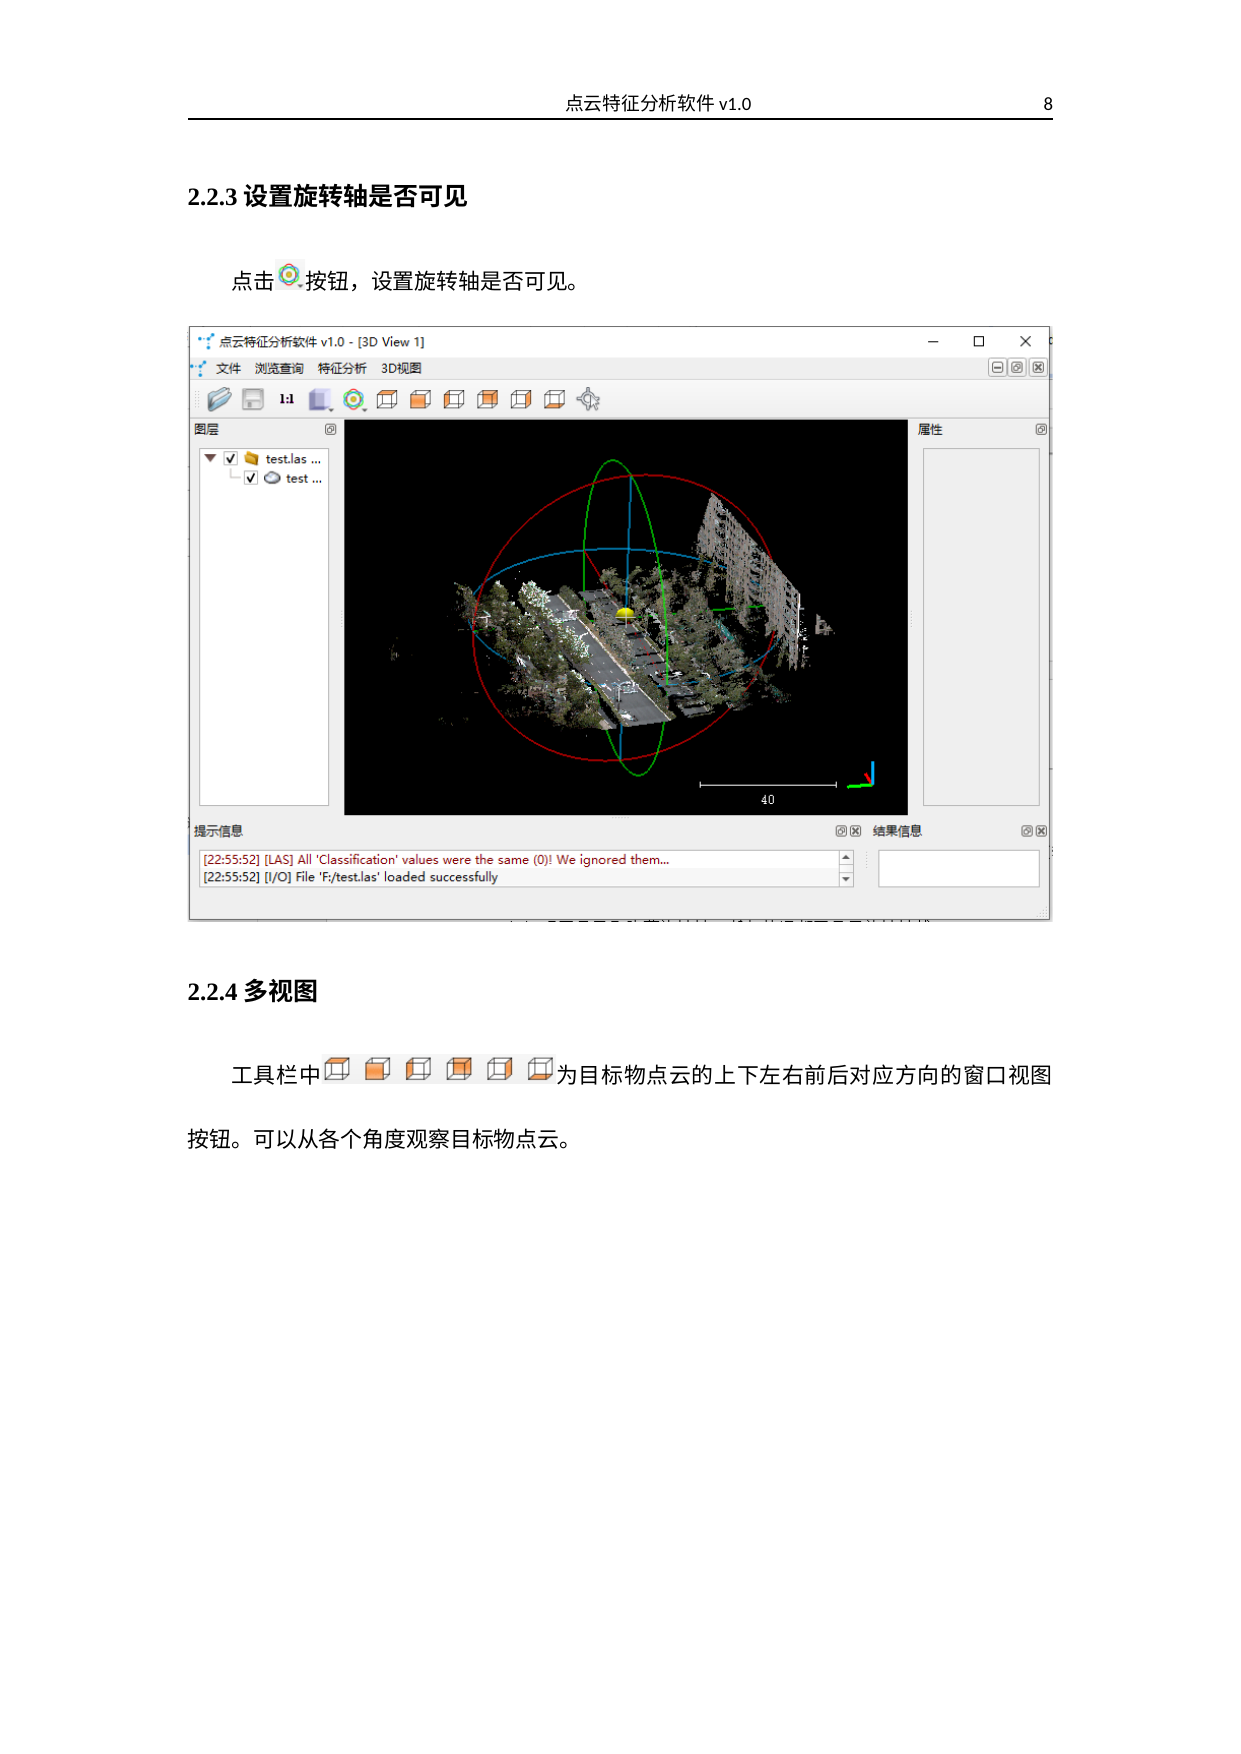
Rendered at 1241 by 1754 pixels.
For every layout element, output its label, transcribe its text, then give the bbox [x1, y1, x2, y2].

text 点击按钮，设置旋转轴是否可见。 [187, 245, 1053, 310]
picture [275, 259, 306, 290]
text 工具栏中为目标物点云的上下左右前后对应方向的窗口视图按钮。可以从各个角度观察目标物点云。 [187, 1040, 1053, 1154]
picture [321, 1054, 557, 1084]
text 2.2.4 多视图 [187, 957, 1053, 1022]
picture [187, 326, 1053, 922]
text 2.2.3 设置旋转轴是否可见 [187, 162, 1053, 227]
